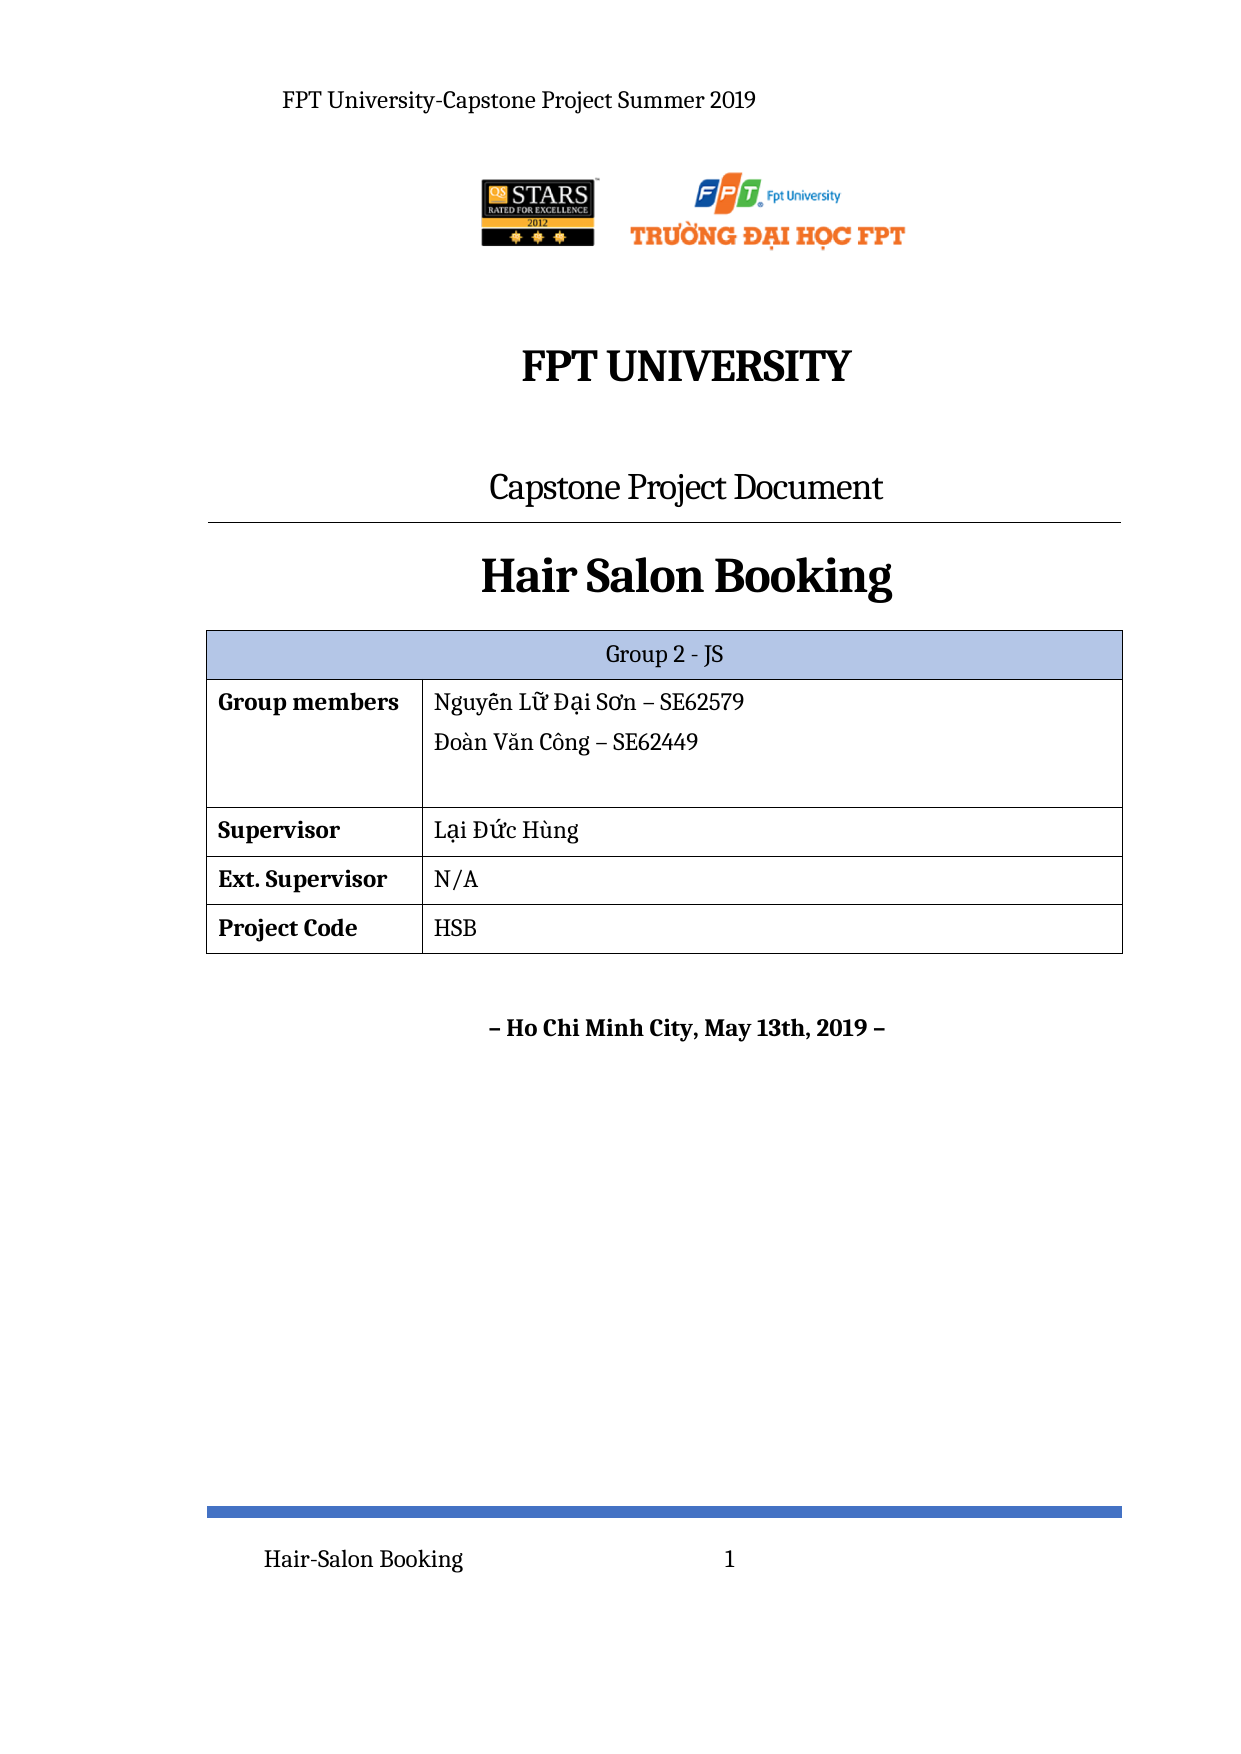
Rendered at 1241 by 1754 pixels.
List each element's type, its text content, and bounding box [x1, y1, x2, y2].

table_header [421, 148, 908, 280]
table_cell Lại Đức Hùng [423, 808, 1122, 856]
table_cell Supervisor [207, 808, 422, 856]
table_cell Group 2 - JS [207, 631, 1122, 679]
picture [477, 160, 908, 262]
table_cell Nguyễn Lữ Đại Sơn – SE62579 Đoàn Văn Công – SE62449 [423, 680, 1122, 807]
table_header Capstone Project Document [207, 454, 1122, 522]
table_cell Group members [207, 680, 422, 807]
title FPT UNIVERSITY [252, 341, 1122, 393]
table_cell Ext. Supervisor [207, 857, 422, 904]
table_cell Project Code [207, 905, 422, 953]
table_cell Hair Salon Booking [207, 522, 1122, 630]
table_cell N/A [423, 857, 1122, 904]
text – Ho Chi Minh City, May 13th, 2019 – [252, 1014, 1122, 1043]
table_cell HSB [423, 905, 1122, 953]
